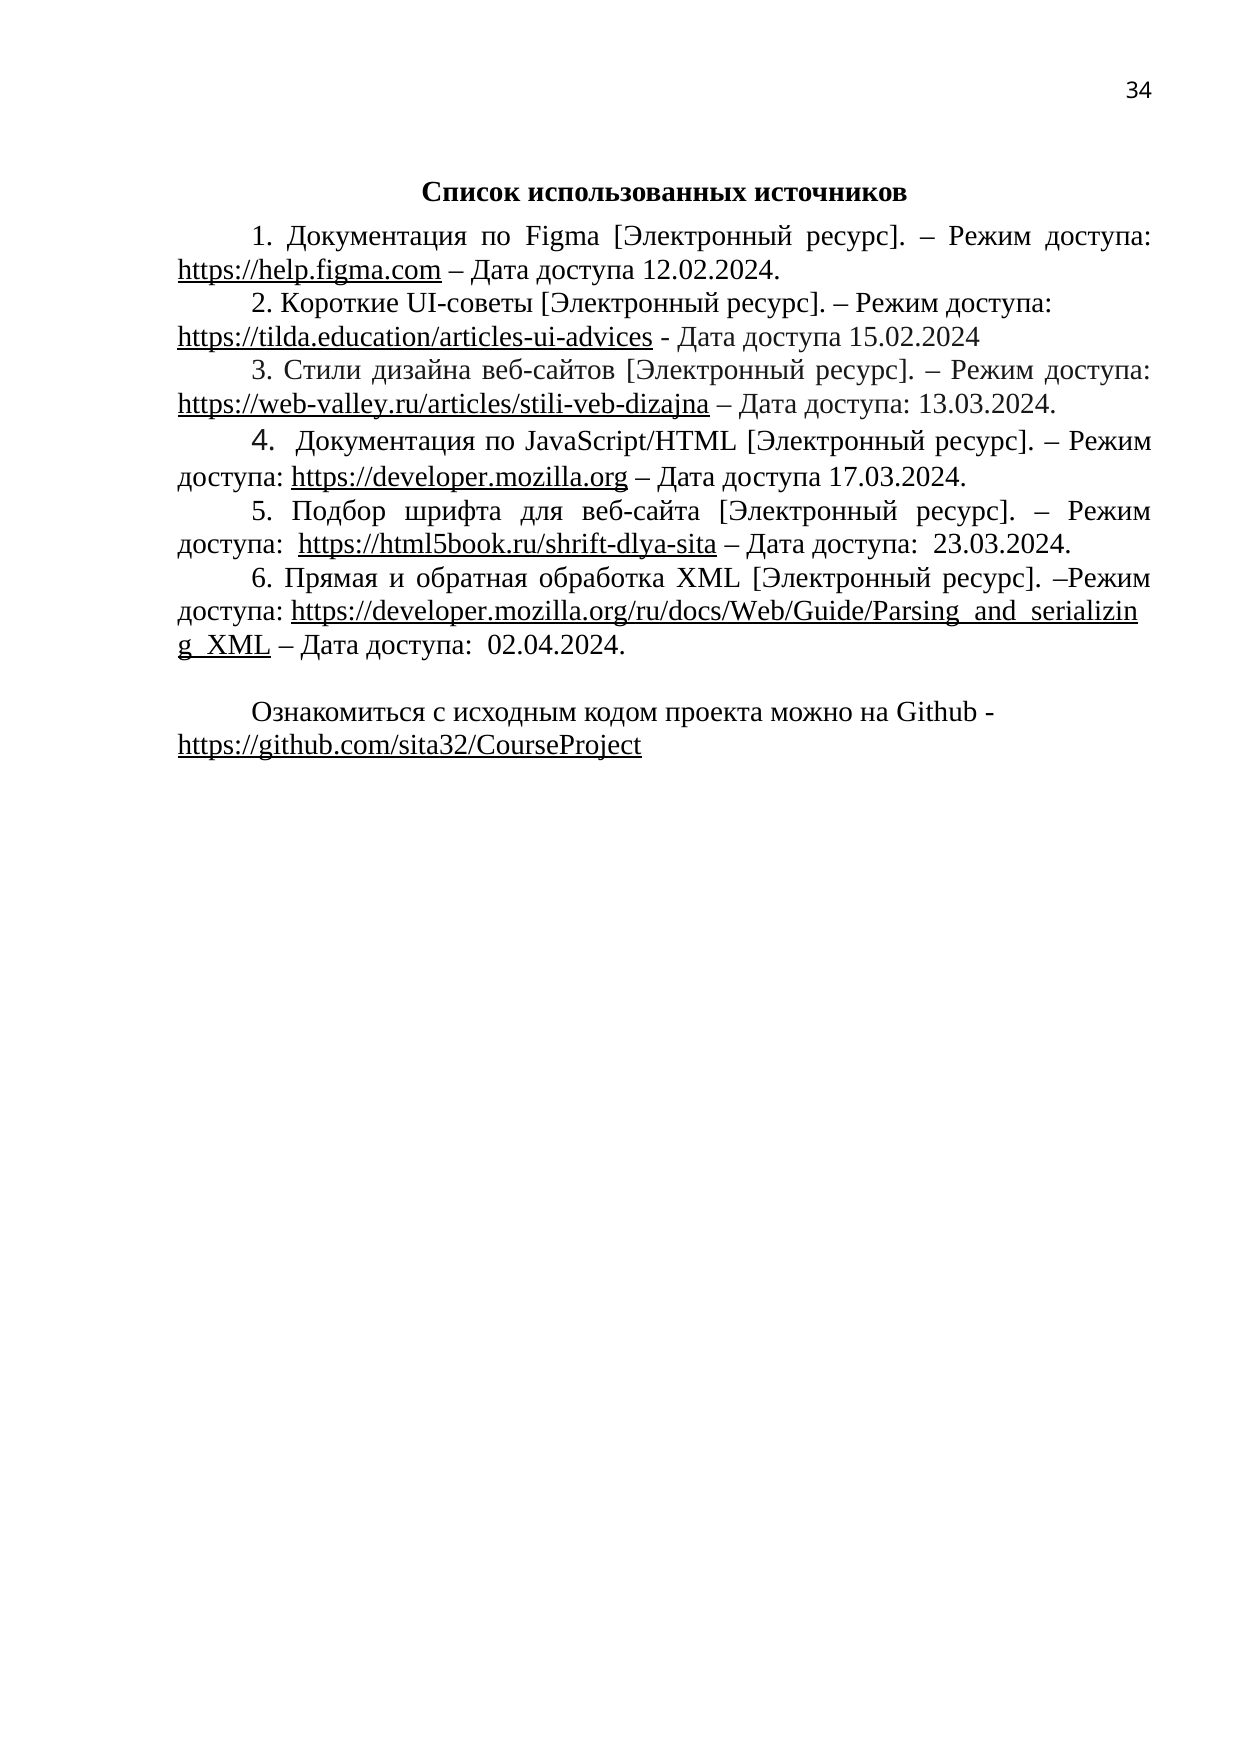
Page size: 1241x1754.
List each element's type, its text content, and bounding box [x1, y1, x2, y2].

text 6. Прямая и обратная обработка XML [Электронный ресурс]. –Режим доступа: https://developer.mozilla.org/ru/docs/Web/Guide/Parsing_and_serializing_XML – Дата доступа: 02.04.2024. [177, 560, 1152, 660]
text 2. Короткие UI-советы [Электронный ресурс]. – Режим доступа: [177, 285, 1152, 319]
text 1. Документация по Figma [Электронный ресурс]. – Режим доступа: https://help.figma.com – Дата доступа 12.02.2024. [177, 218, 1152, 285]
text 3. Стили дизайна веб-сайтов [Электронный ресурс]. – Режим доступа: https://web-valley.ru/articles/stili-veb-dizajna – Дата доступа: 13.03.2024. [177, 352, 1152, 419]
text Ознакомиться с исходным кодом проекта можно на Github - https://github.com/sita32/CourseProject [177, 694, 1152, 761]
subtitle Список использованных источников [177, 174, 1152, 207]
text 5. Подбор шрифта для веб-сайта [Электронный ресурс]. – Режим доступа: https://html5book.ru/shrift-dlya-sita – Дата доступа: 23.03.2024. [177, 493, 1152, 560]
text https://tilda.education/articles-ui-advices - Дата доступа 15.02.2024 [177, 319, 1152, 352]
text 4. Документация по JavaScript/HTML [Электронный ресурс]. – Режим доступа: https://developer.mozilla.org – Дата доступа 17.03.2024. [177, 419, 1152, 493]
